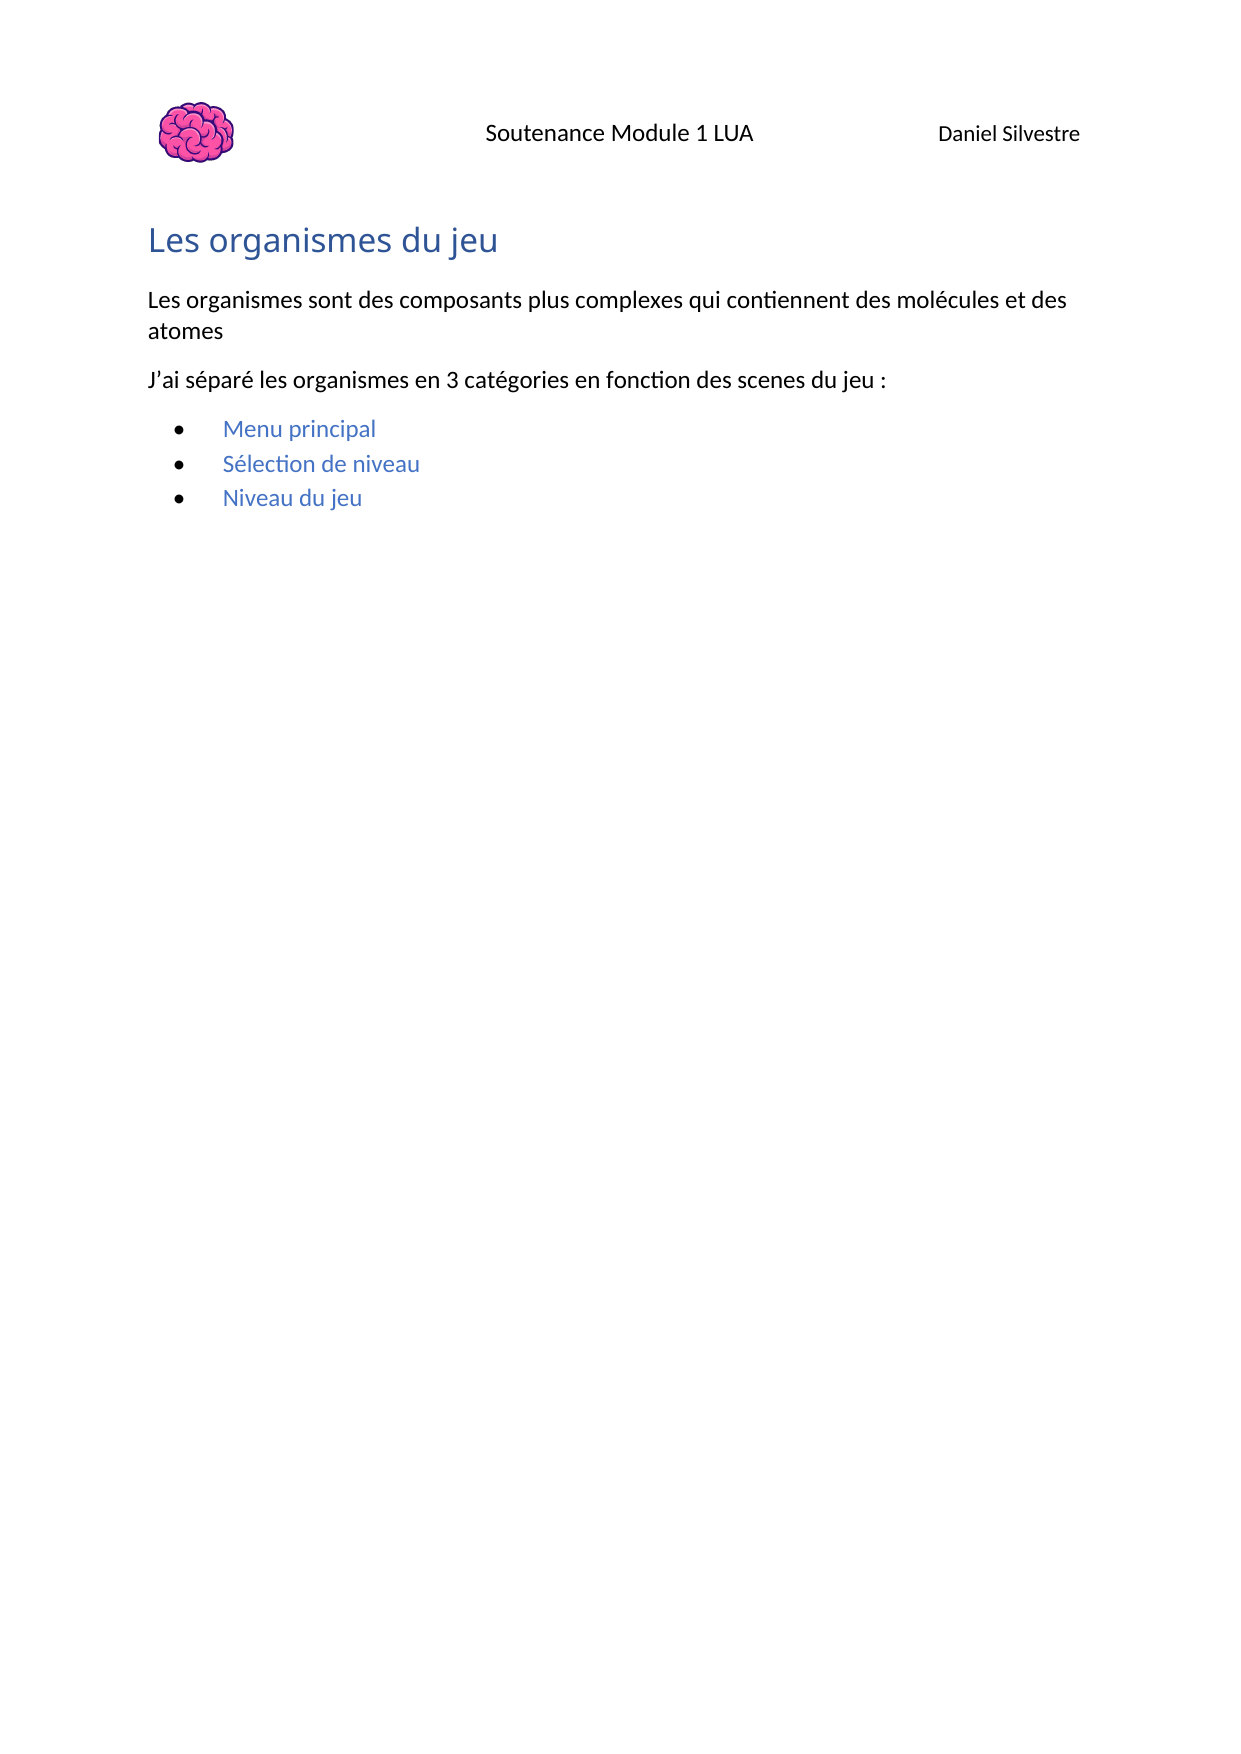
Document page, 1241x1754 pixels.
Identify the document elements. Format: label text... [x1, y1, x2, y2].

picture [158, 101, 234, 164]
text J’ai séparé les organismes en 3 catégories en fonction des scenes du jeu : [148, 364, 1093, 395]
list Niveau du jeu [173, 482, 1093, 512]
list Sélection de niveau [173, 448, 1093, 478]
list Menu principal [173, 413, 1093, 444]
subtitle Les organismes du jeu [148, 217, 1093, 262]
text Les organismes sont des composants plus complexes qui contiennent des molécules et des atomes [148, 284, 1093, 345]
